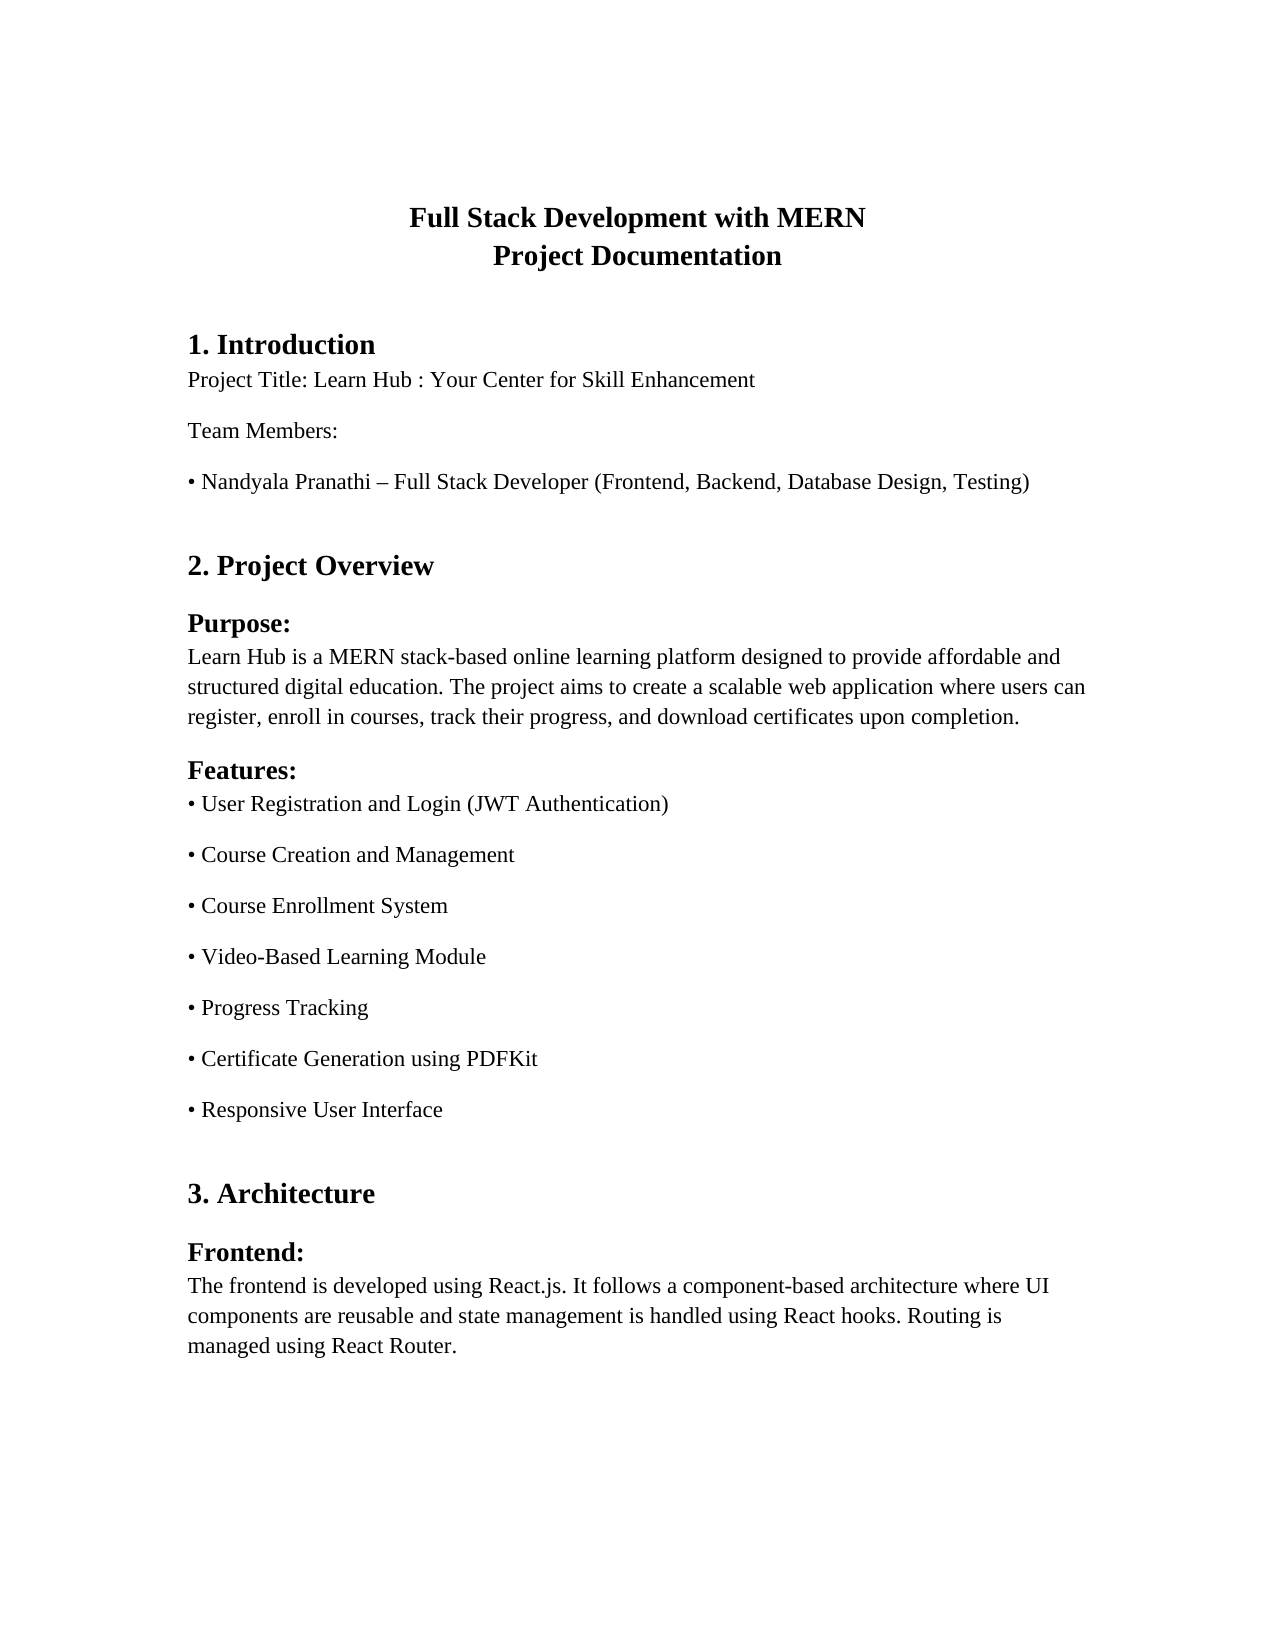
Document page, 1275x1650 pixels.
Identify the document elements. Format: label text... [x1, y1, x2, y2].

subtitle 2. Project Overview [187, 548, 1087, 581]
text Project Title: Learn Hub : Your Center for Skill Enhancement [187, 366, 1087, 392]
subtitle Features: [187, 754, 1087, 786]
text Learn Hub is a MERN stack-based online learning platform designed to provide affordable and structured digital education. The project aims to create a scalable web application where users can register, enroll in courses, track their progress, and download certificates upon completion. [187, 643, 1087, 730]
text • User Registration and Login (JWT Authentication) [187, 790, 1087, 817]
text Team Members: [187, 417, 1087, 443]
text • Video-Based Learning Module [187, 943, 1087, 970]
subtitle Purpose: [187, 607, 1087, 638]
subtitle 3. Architecture [187, 1177, 1087, 1210]
text The frontend is developed using React.js. It follows a component-based architecture where UI components are reusable and state management is handled using React hooks. Routing is managed using React Router. [187, 1272, 1087, 1358]
subtitle Frontend: [187, 1236, 1087, 1267]
subtitle 1. Introduction [187, 327, 1087, 361]
text • Course Enrollment System [187, 892, 1087, 919]
text • Course Creation and Management [187, 841, 1087, 868]
text • Nandyala Pranathi – Full Stack Developer (Frontend, Backend, Database Design, Testing) [187, 468, 1087, 494]
text • Progress Tracking [187, 994, 1087, 1021]
subtitle Full Stack Development with MERN Project Documentation [187, 200, 1087, 272]
text • Certificate Generation using PDFKit [187, 1045, 1087, 1072]
text • Responsive User Interface [187, 1096, 1087, 1123]
